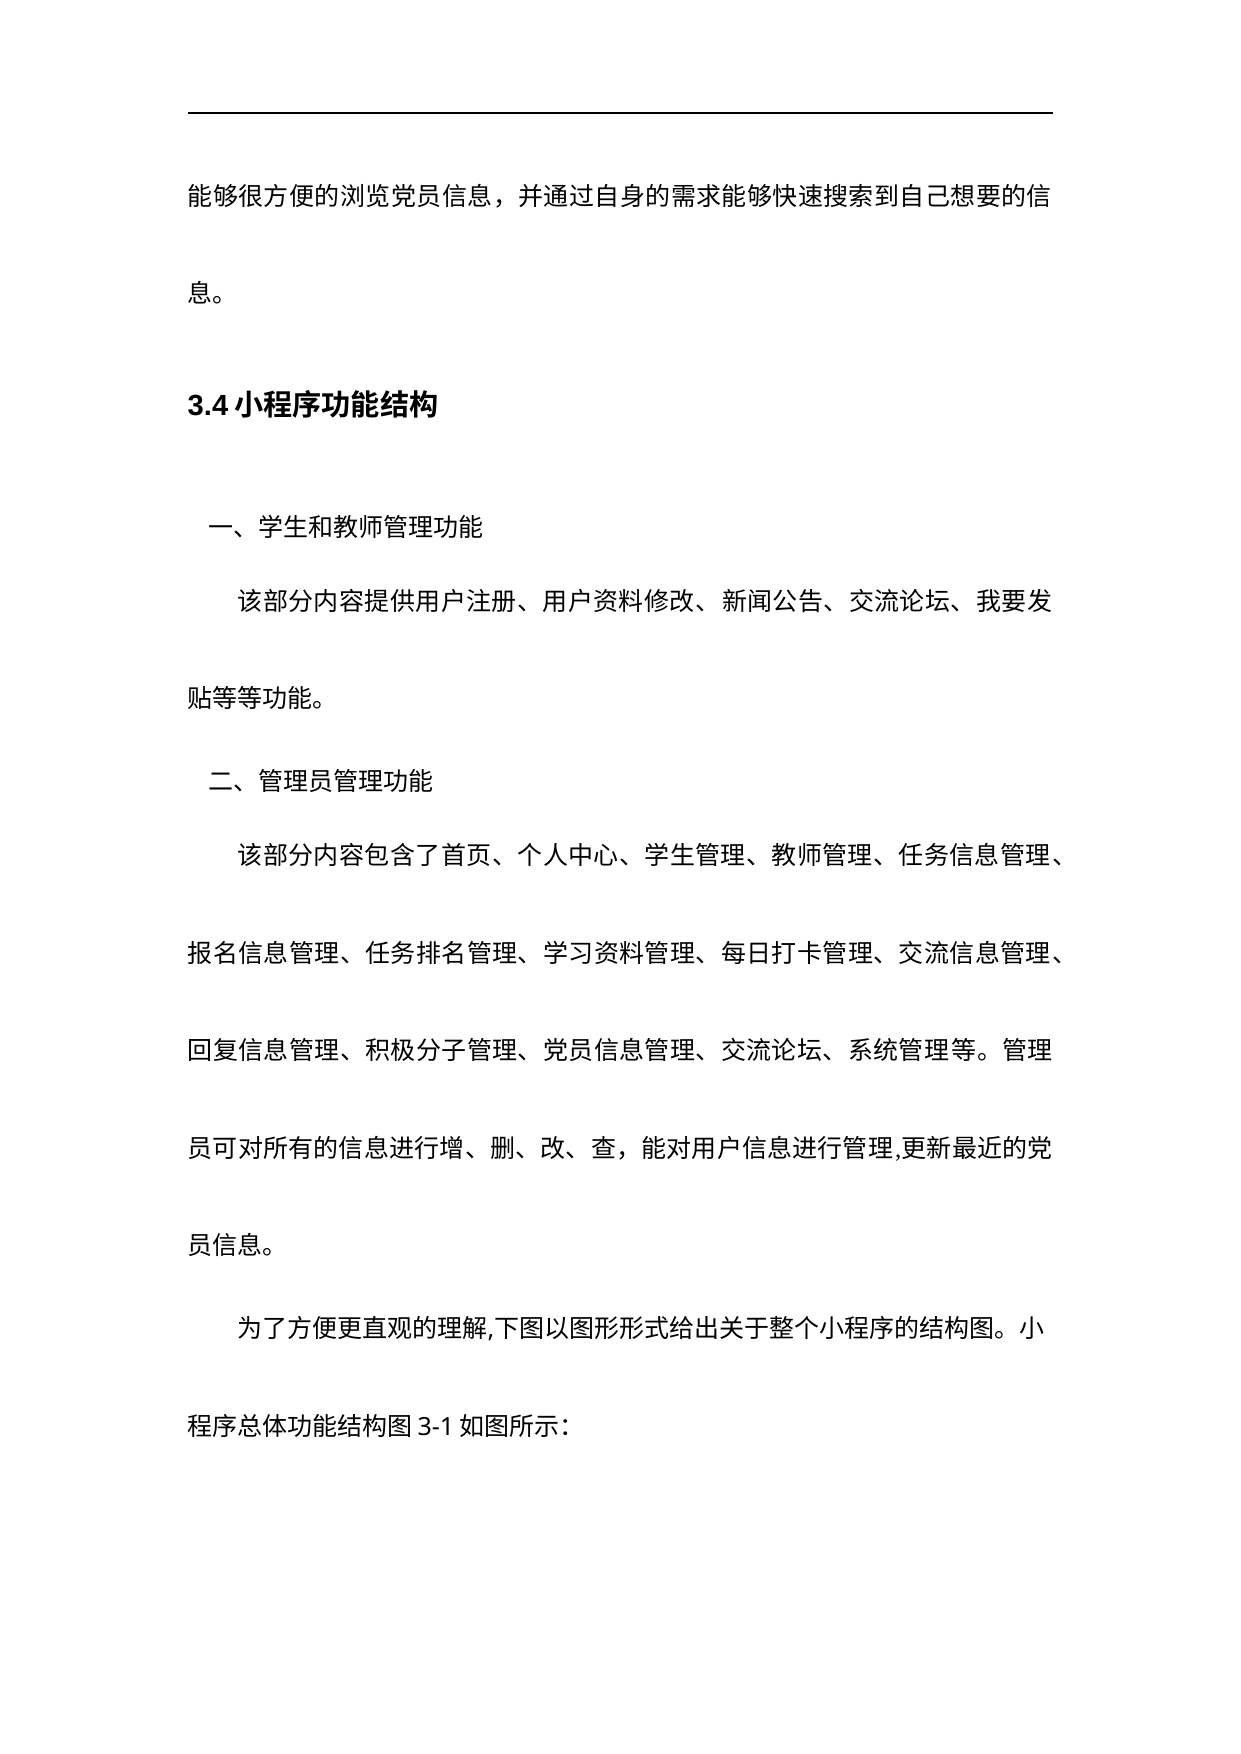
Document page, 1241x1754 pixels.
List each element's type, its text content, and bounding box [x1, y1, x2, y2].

text 一、学生和教师管理功能 [187, 493, 1053, 558]
text 该部分内容提供用户注册、用户资料修改、新闻公告、交流论坛、我要发贴等等功能。 [187, 567, 1053, 729]
text 二、管理员管理功能 [187, 747, 1053, 812]
subtitle 3.4小程序功能结构 [187, 370, 1053, 435]
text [187, 1294, 1053, 1457]
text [187, 162, 1053, 324]
text 该部分内容包含了首页、个人中心、学生管理、教师管理、任务信息管理、报名信息管理、任务排名管理、学习资料管理、每日打卡管理、交流信息管理、回复信息管理、积极分子管理、党员信息管理、交流论坛、系统管理等。管理员可对所有的信息进行增、删、改、查，能对用户信息进行管理,更新最近的党员信息。 [187, 821, 1053, 1276]
